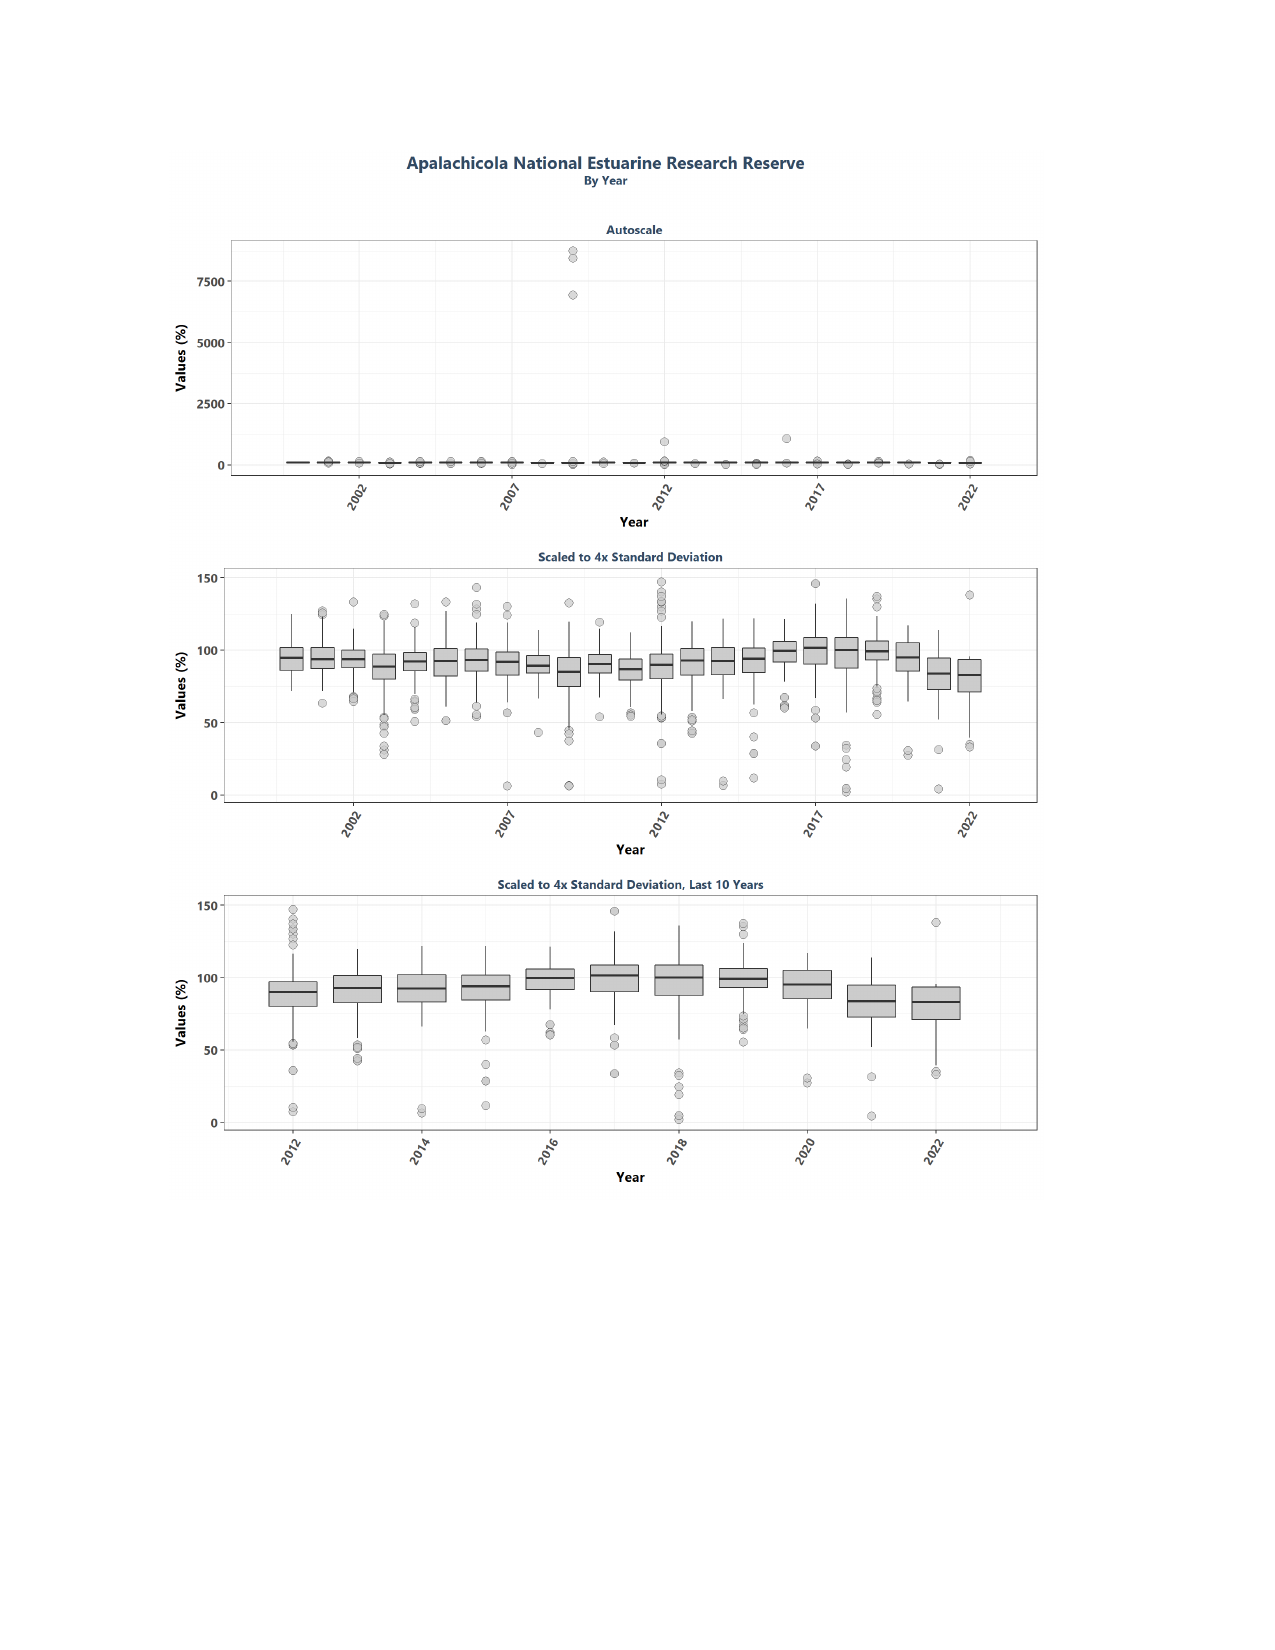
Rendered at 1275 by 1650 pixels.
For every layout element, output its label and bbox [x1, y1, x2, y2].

picture [168, 150, 1044, 1200]
